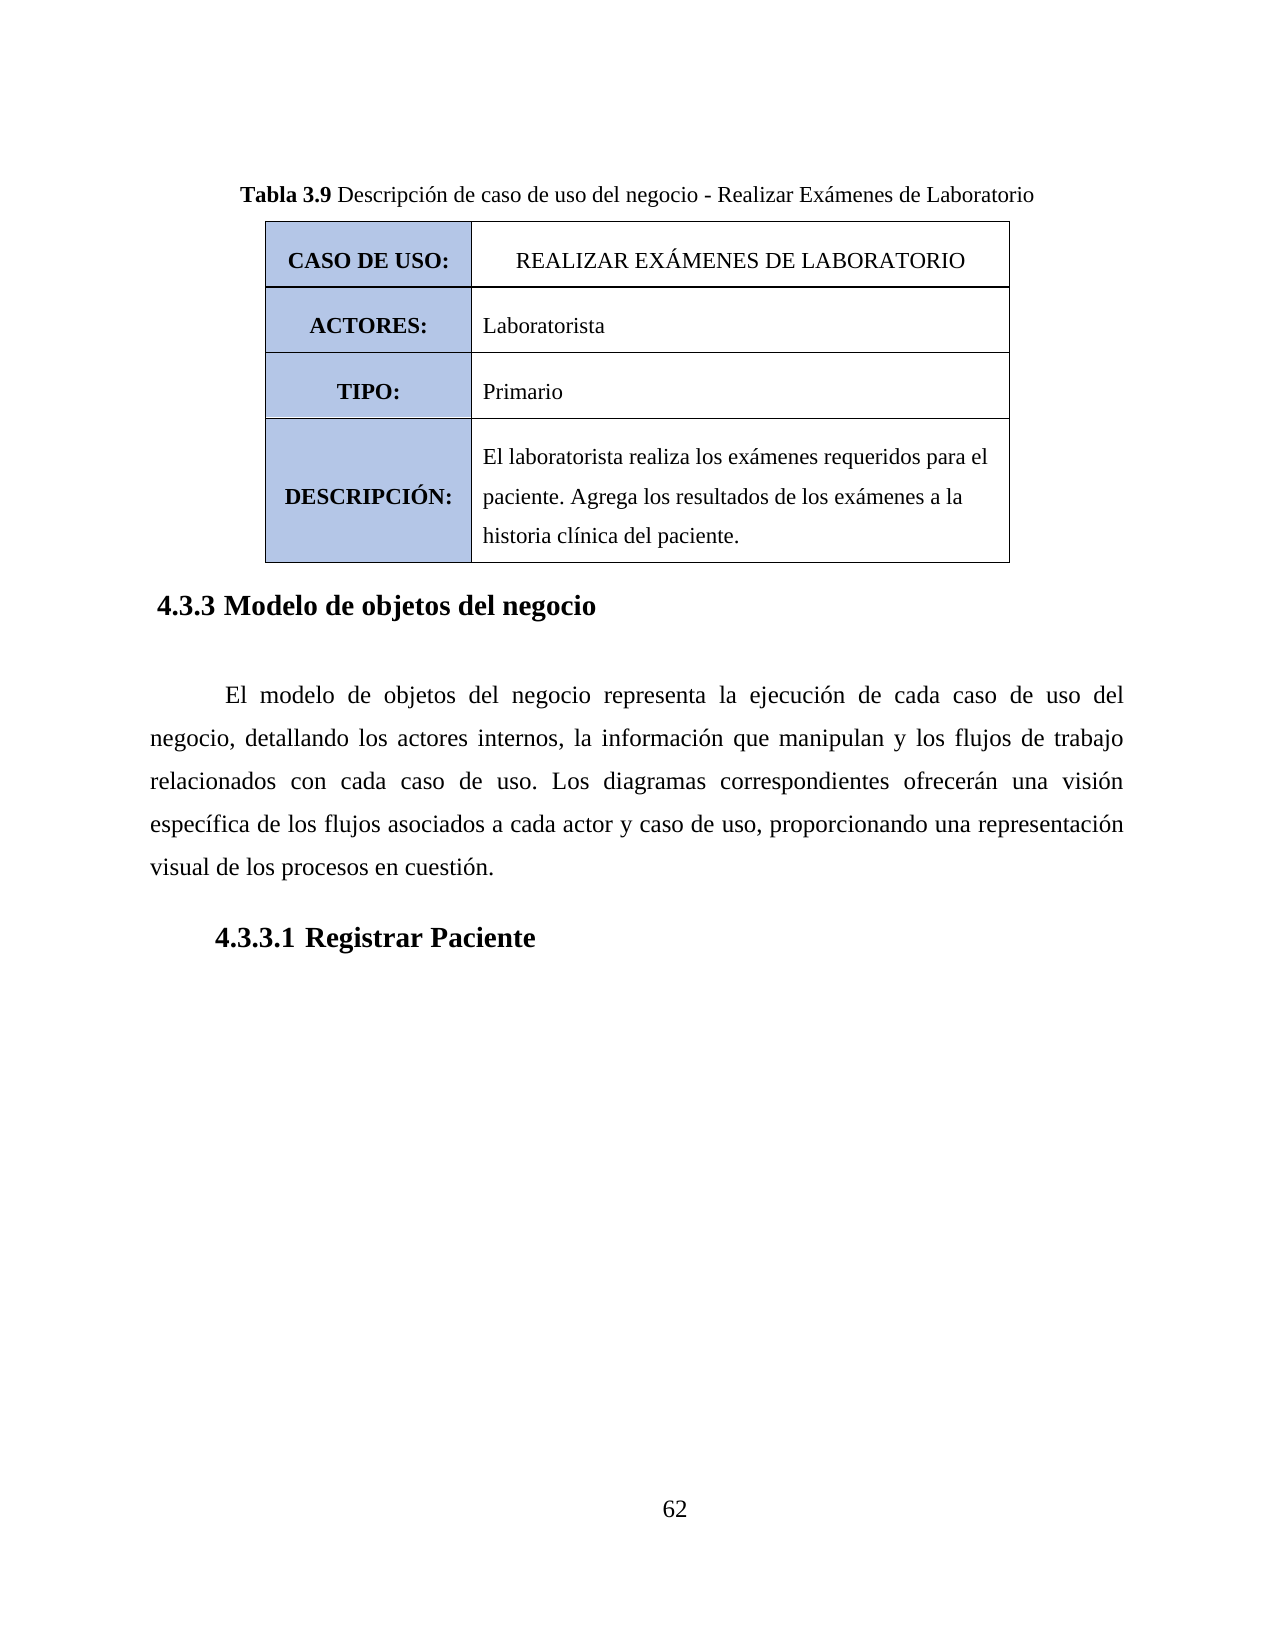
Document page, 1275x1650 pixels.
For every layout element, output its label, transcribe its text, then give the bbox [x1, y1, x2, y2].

text El modelo de objetos del negocio representa la ejecución de cada caso de uso del negocio, detallando los actores internos, la información que manipulan y los flujos de trabajo relacionados con cada caso de uso. Los diagramas correspondientes ofrecerán una visión específica de los flujos asociados a cada actor y caso de uso, proporcionando una representación visual de los procesos en cuestión. [150, 680, 1125, 881]
subtitle Modelo de objetos del negocio [157, 588, 1125, 621]
table_header CASO DE USO: [266, 222, 471, 286]
table_cell El laboratorista realiza los exámenes requeridos para el paciente. Agrega los resultados de los exámenes a la historia clínica del paciente. [472, 419, 1009, 562]
table_cell TIPO: [266, 353, 471, 417]
text Tabla 3.9 Descripción de caso de uso del negocio - Realizar Exámenes de Laboratorio [150, 181, 1125, 208]
table_header REALIZAR EXÁMENES DE LABORATORIO [472, 222, 1009, 286]
table_cell Primario [472, 353, 1009, 417]
table_cell ACTORES: [266, 288, 471, 352]
table_cell Laboratorista [472, 288, 1009, 352]
subtitle Registrar Paciente [150, 921, 1125, 954]
table_cell DESCRIPCIÓN: [266, 419, 471, 562]
